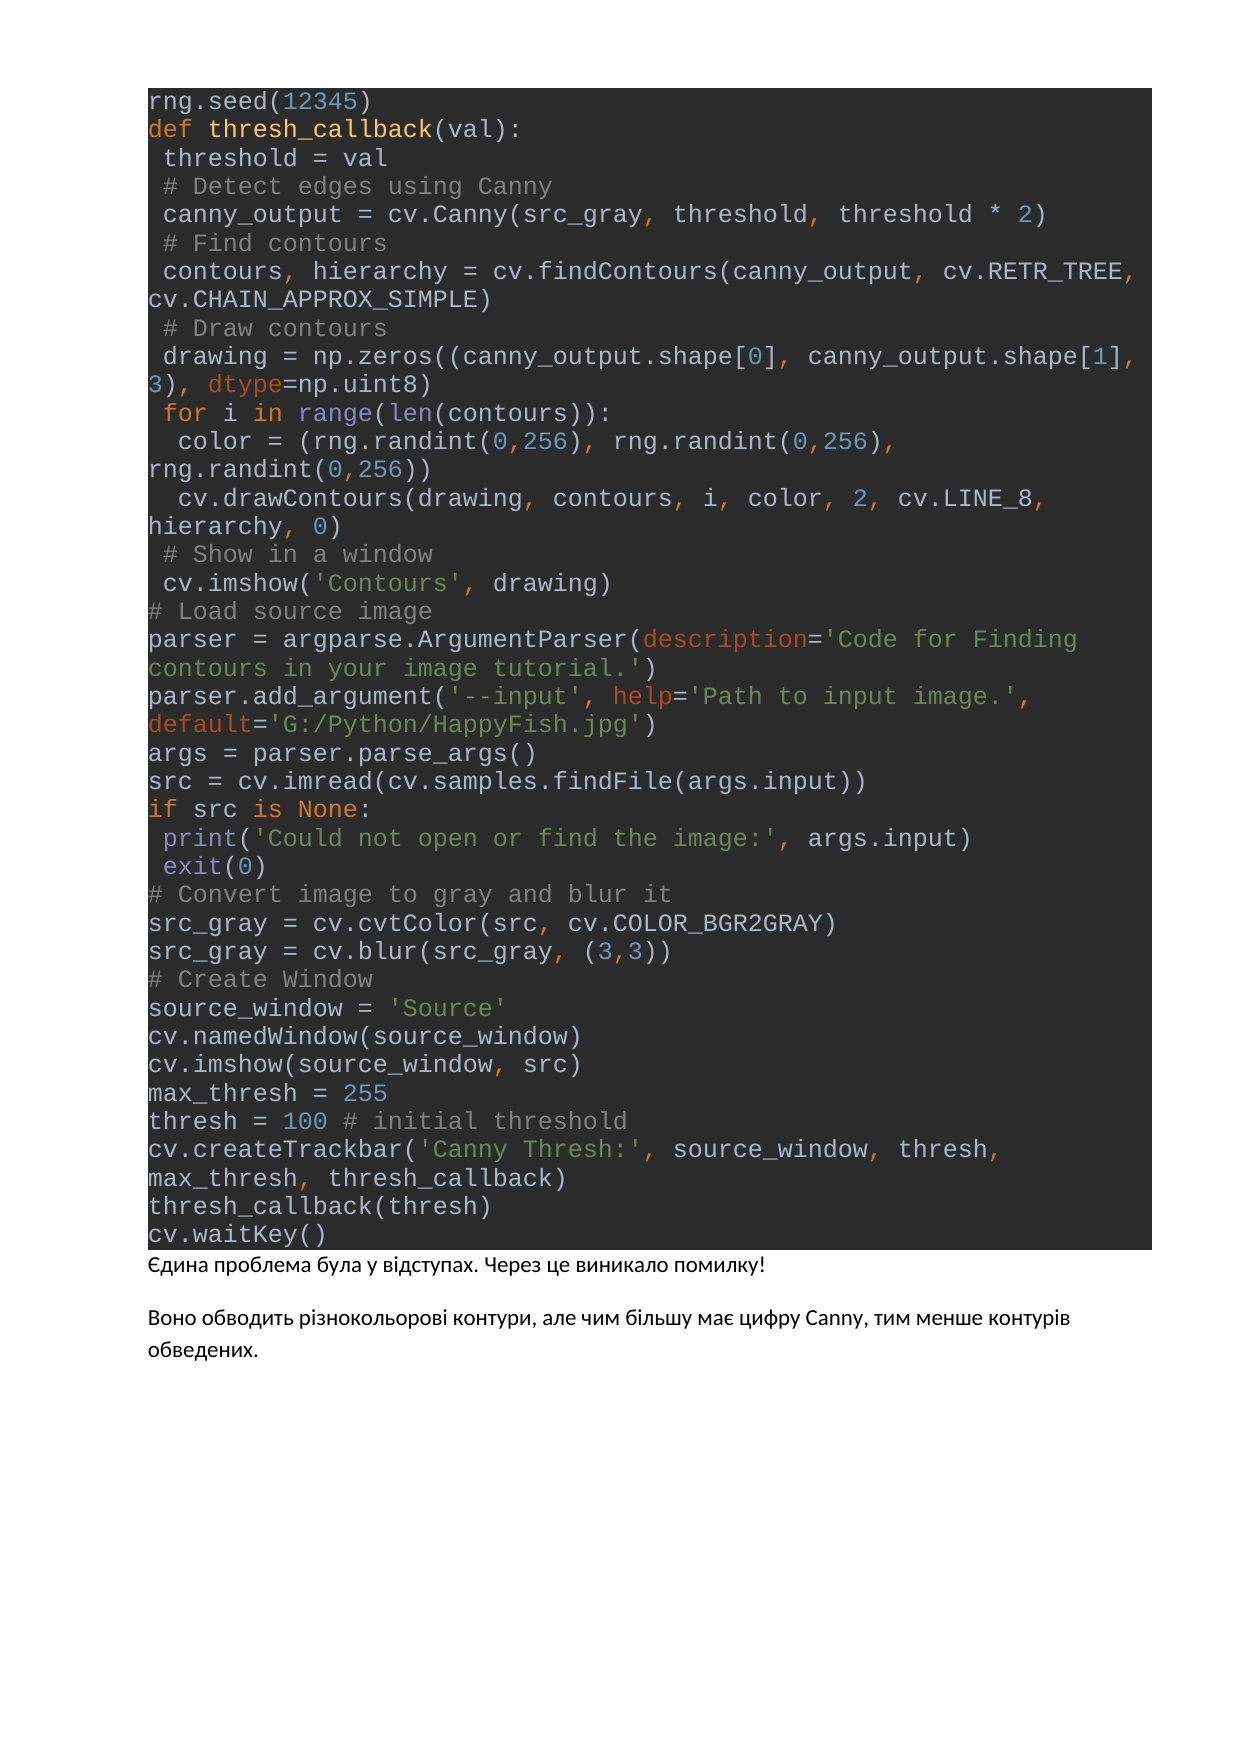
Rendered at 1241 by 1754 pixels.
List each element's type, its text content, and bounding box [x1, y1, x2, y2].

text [148, 88, 1152, 1250]
text Єдина проблема була у відступах. Через це виникало помилку! [148, 1250, 1152, 1278]
text Воно обводить різнокольорові контури, але чим більшу має цифру Canny, тим менше контурів обведених. [148, 1303, 1152, 1363]
